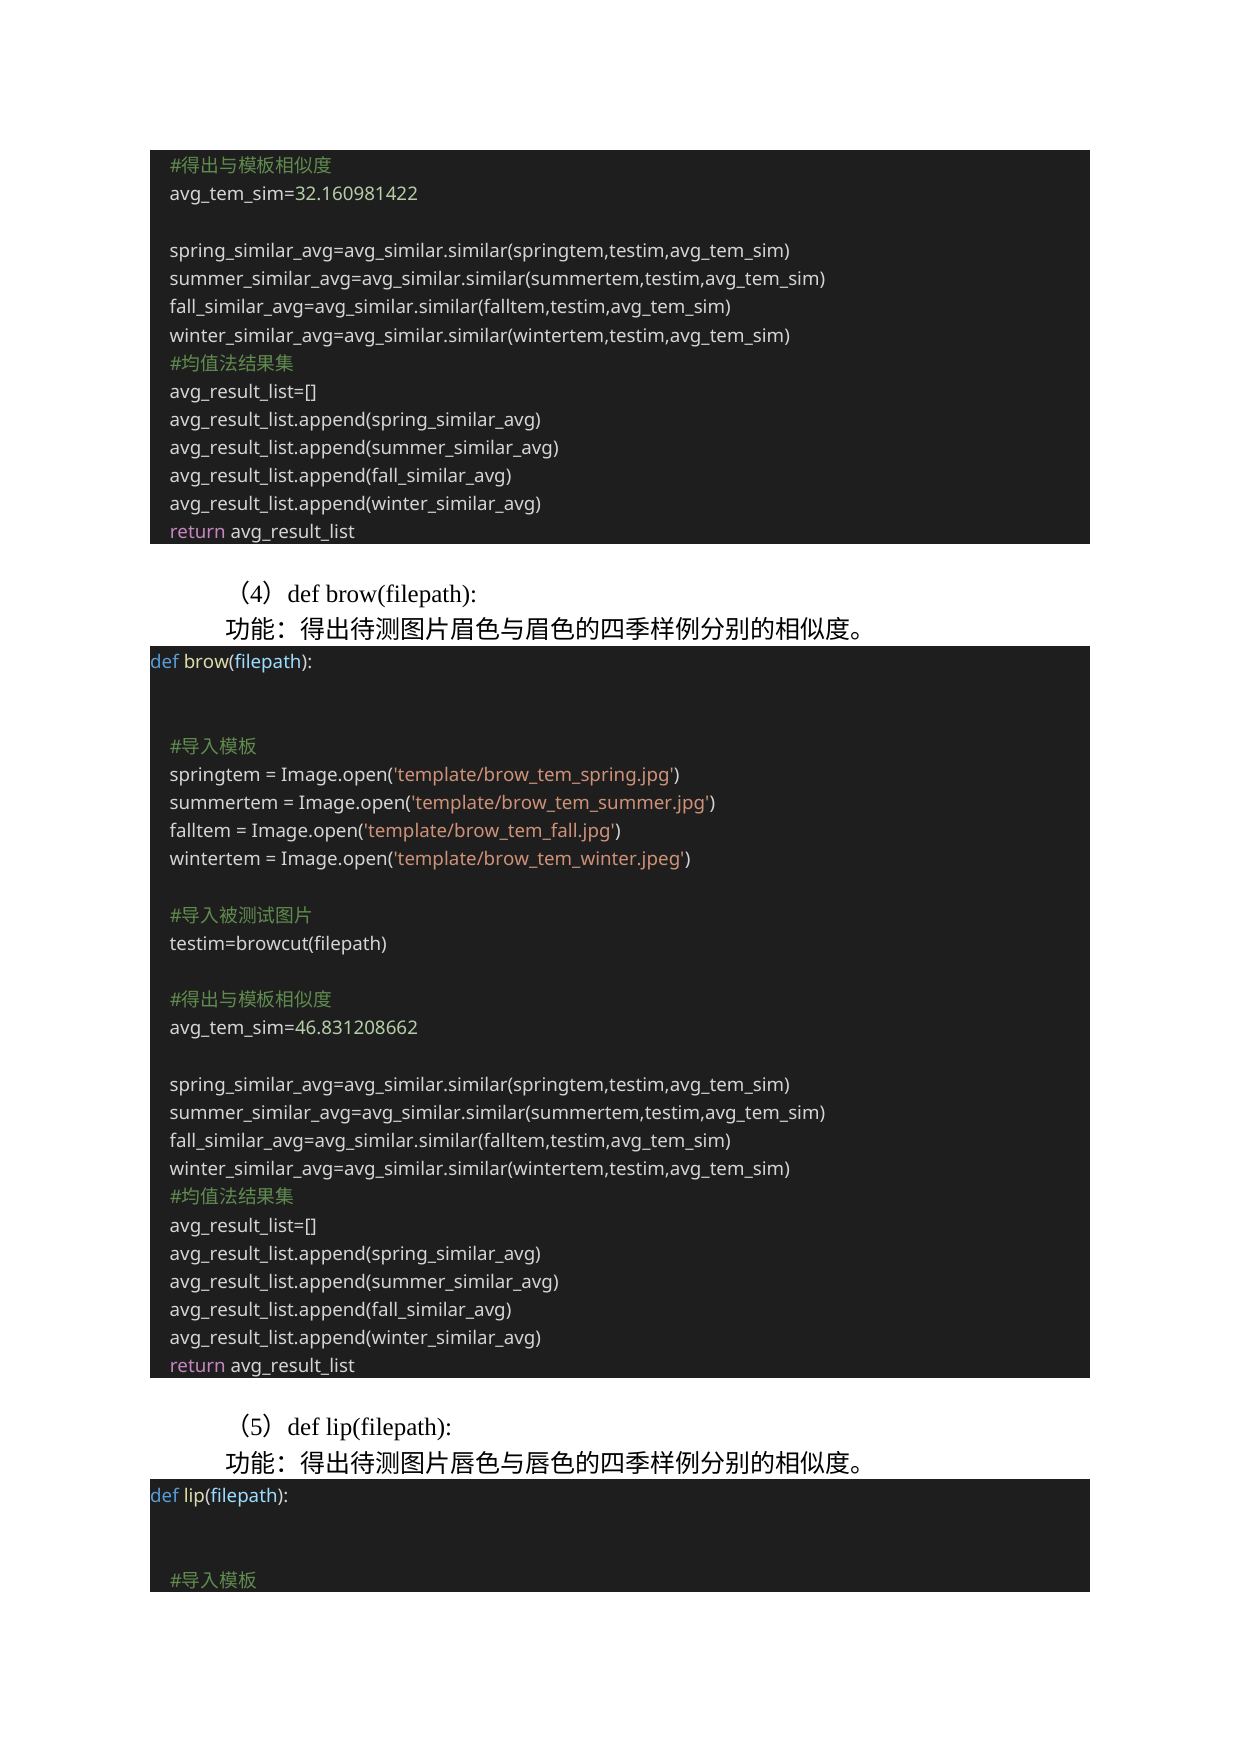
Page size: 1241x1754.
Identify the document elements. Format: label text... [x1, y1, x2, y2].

text avg_result_list=[] [150, 376, 1090, 404]
text summer_similar_avg=avg_similar.similar(summertem,testim,avg_tem_sim) [150, 1097, 1090, 1125]
text winter_similar_avg=avg_similar.similar(wintertem,testim,avg_tem_sim) [150, 1153, 1090, 1181]
text avg_result_list.append(winter_similar_avg) [150, 488, 1090, 516]
text #导入模板 [150, 731, 1090, 759]
text #得出与模板相似度 [150, 150, 1090, 178]
text fall_similar_avg=avg_similar.similar(falltem,testim,avg_tem_sim) [150, 1125, 1090, 1153]
text testim=browcut(filepath) [150, 927, 1090, 956]
text winter_similar_avg=avg_similar.similar(wintertem,testim,avg_tem_sim) [150, 319, 1090, 347]
text falltem = Image.open('template/brow_tem_fall.jpg') [150, 815, 1090, 843]
text avg_result_list.append(fall_similar_avg) [150, 1294, 1090, 1322]
text return avg_result_list [150, 1350, 1090, 1378]
text avg_result_list.append(summer_similar_avg) [150, 1266, 1090, 1294]
text 功能：得出待测图片眉色与眉色的四季样例分别的相似度。 [150, 609, 1090, 646]
text fall_similar_avg=avg_similar.similar(falltem,testim,avg_tem_sim) [150, 291, 1090, 319]
text （5）def lip(filepath): [150, 1407, 1090, 1443]
text spring_similar_avg=avg_similar.similar(springtem,testim,avg_tem_sim) [150, 1069, 1090, 1097]
text #导入被测试图片 [150, 899, 1090, 927]
text #得出与模板相似度 [150, 984, 1090, 1012]
text avg_result_list.append(summer_similar_avg) [150, 432, 1090, 460]
text avg_result_list.append(spring_similar_avg) [150, 404, 1090, 432]
text def lip(filepath): [150, 1479, 1090, 1507]
text spring_similar_avg=avg_similar.similar(springtem,testim,avg_tem_sim) [150, 235, 1090, 263]
text return avg_result_list [150, 516, 1090, 544]
text 功能：得出待测图片唇色与唇色的四季样例分别的相似度。 [150, 1443, 1090, 1479]
text summer_similar_avg=avg_similar.similar(summertem,testim,avg_tem_sim) [150, 263, 1090, 291]
text #均值法结果集 [150, 1181, 1090, 1209]
text avg_tem_sim=46.831208662 [150, 1012, 1090, 1040]
text summertem = Image.open('template/brow_tem_summer.jpg') [150, 787, 1090, 815]
text avg_result_list=[] [150, 1209, 1090, 1237]
text avg_result_list.append(fall_similar_avg) [150, 460, 1090, 488]
text （4）def brow(filepath): [150, 573, 1090, 609]
text avg_result_list.append(spring_similar_avg) [150, 1237, 1090, 1266]
text wintertem = Image.open('template/brow_tem_winter.jpeg') [150, 843, 1090, 871]
text avg_tem_sim=32.160981422 [150, 178, 1090, 206]
text springtem = Image.open('template/brow_tem_spring.jpg') [150, 759, 1090, 787]
text #均值法结果集 [150, 347, 1090, 376]
text def brow(filepath): [150, 646, 1090, 674]
text avg_result_list.append(winter_similar_avg) [150, 1322, 1090, 1350]
text #导入模板 [150, 1564, 1090, 1592]
